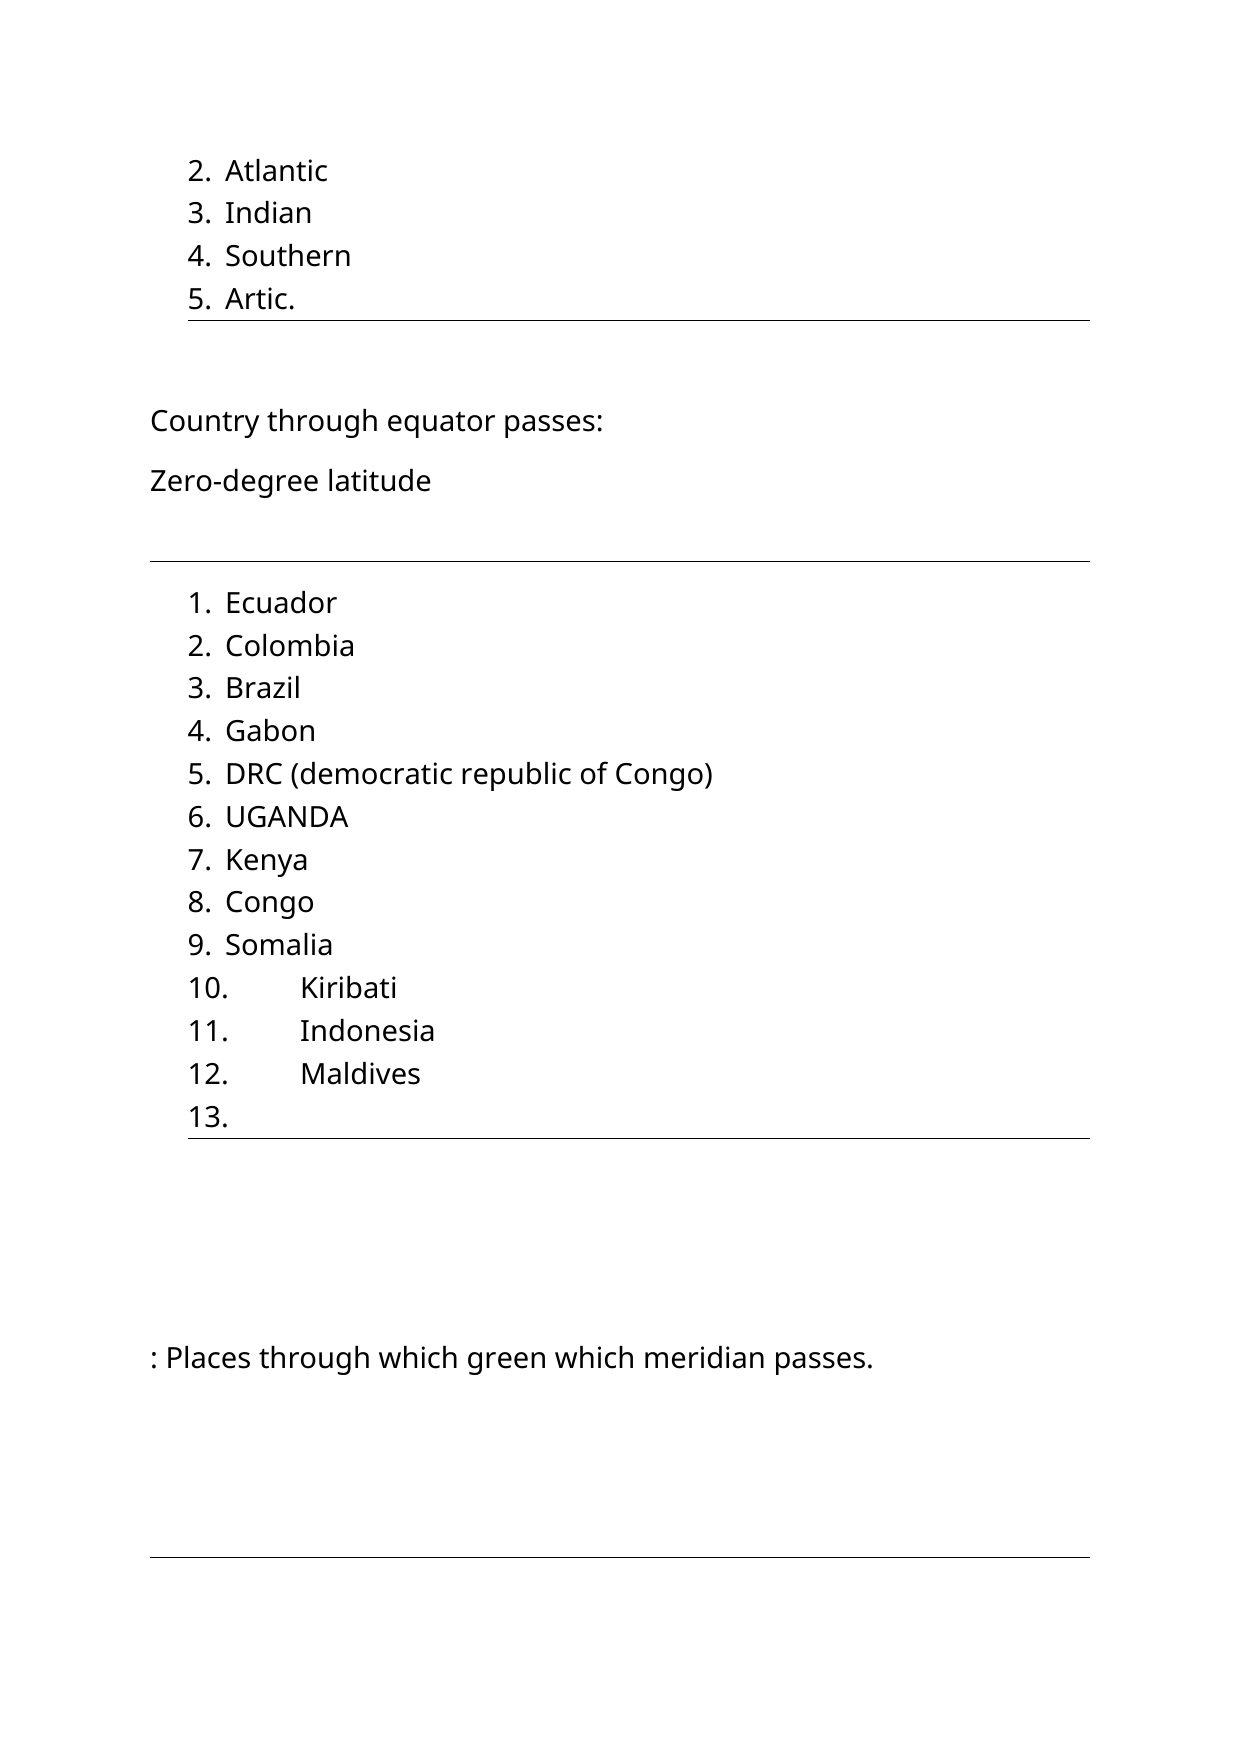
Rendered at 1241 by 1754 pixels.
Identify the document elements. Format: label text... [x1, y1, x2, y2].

list Kiribati [187, 967, 1090, 1007]
list Congo [187, 882, 1090, 921]
list Maldives [187, 1053, 1090, 1093]
text : Places through which green which meridian passes. [150, 1337, 1090, 1377]
list Gabon [187, 711, 1090, 750]
list Colombia [187, 625, 1090, 664]
list Kenya [187, 839, 1090, 879]
list Southern [187, 236, 1090, 275]
list Indonesia [187, 1010, 1090, 1050]
list UGANDA [187, 796, 1090, 836]
list Artic. [187, 278, 1090, 321]
list Ecuador [187, 582, 1090, 622]
list Somalia [187, 924, 1090, 964]
list Brazil [187, 668, 1090, 707]
list Indian [187, 193, 1090, 232]
list DRC (democratic republic of Congo) [187, 753, 1090, 793]
list Atlantic [187, 150, 1090, 190]
text Zero-degree latitude [150, 460, 1090, 500]
text Country through equator passes: [150, 401, 1090, 440]
